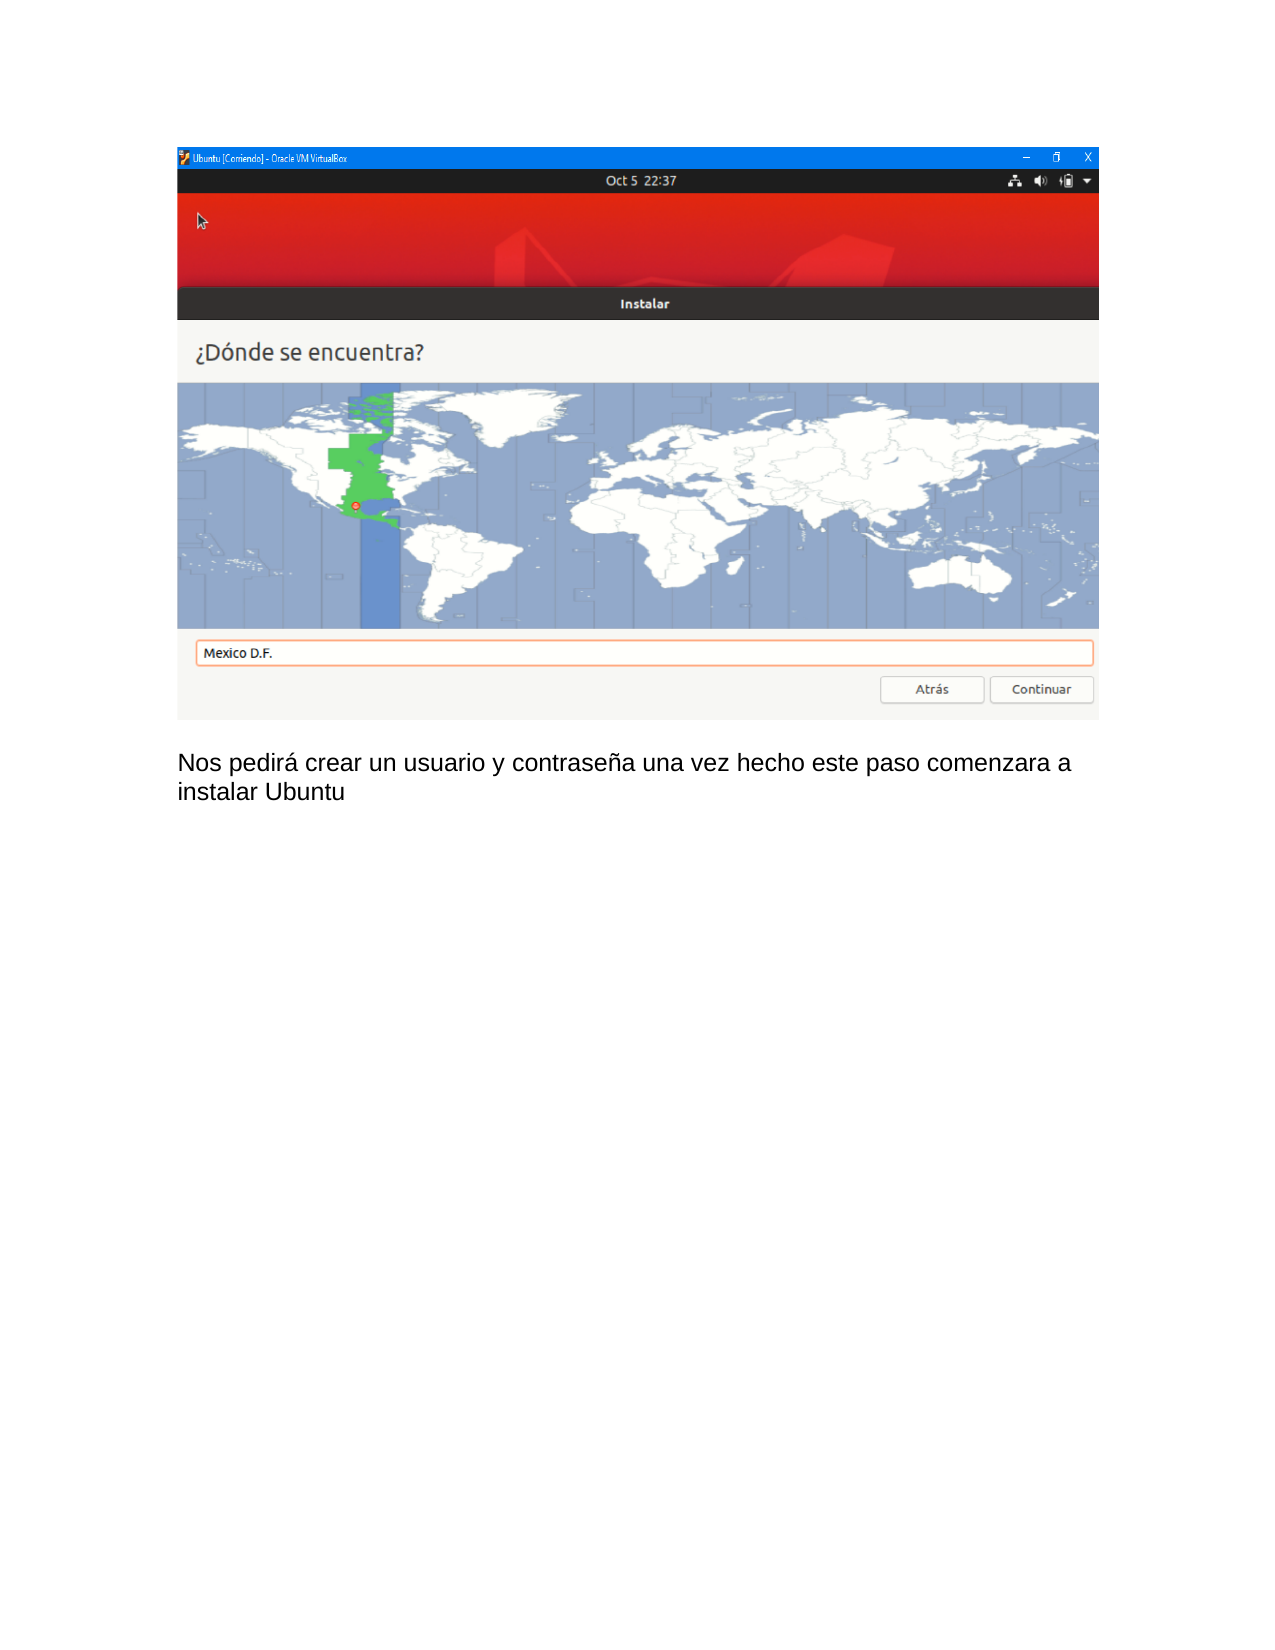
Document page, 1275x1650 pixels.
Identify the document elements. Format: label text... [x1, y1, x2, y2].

text Nos pedirá crear un usuario y contraseña una vez hecho este paso comenzara a instalar Ubuntu [177, 748, 1098, 806]
picture [177, 147, 1099, 720]
